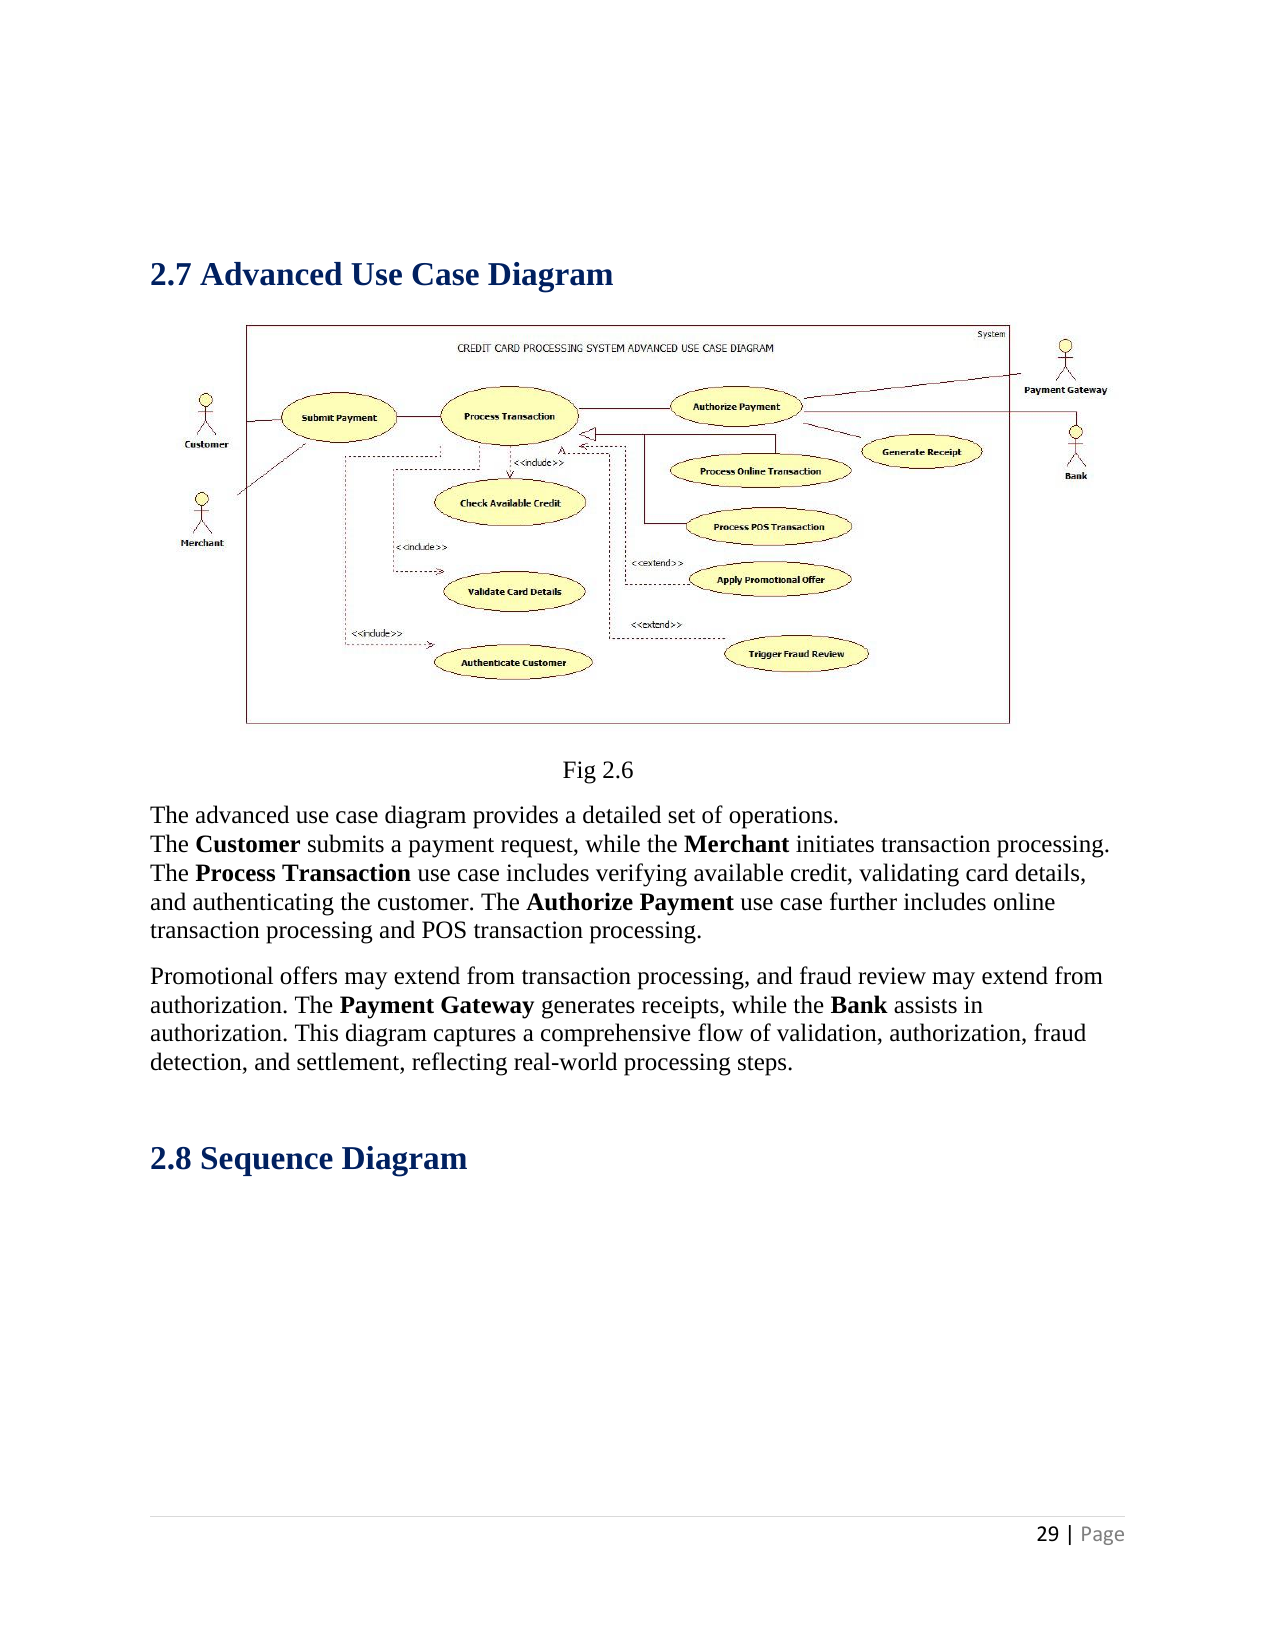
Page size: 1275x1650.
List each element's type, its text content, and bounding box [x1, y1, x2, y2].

text Promotional offers may extend from transaction processing, and fraud review may extend from authorization. The Payment Gateway generates receipts, while the Bank assists in authorization. This diagram captures a comprehensive flow of validation, authorization, fraud detection, and settlement, reflecting real-world processing steps. [150, 961, 1125, 1076]
text The advanced use case diagram provides a detailed set of operations. The Customer submits a payment request, while the Merchant initiates transaction processing. The Process Transaction use case includes verifying available credit, validating card details, and authenticating the customer. The Authorize Payment use case further includes online transaction processing and POS transaction processing. [150, 801, 1125, 944]
text Fig 2.6 [150, 755, 1125, 784]
text 2.7 Advanced Use Case Diagram [150, 254, 1125, 293]
picture [150, 309, 1125, 739]
text 2.8 Sequence Diagram [150, 1138, 1125, 1176]
